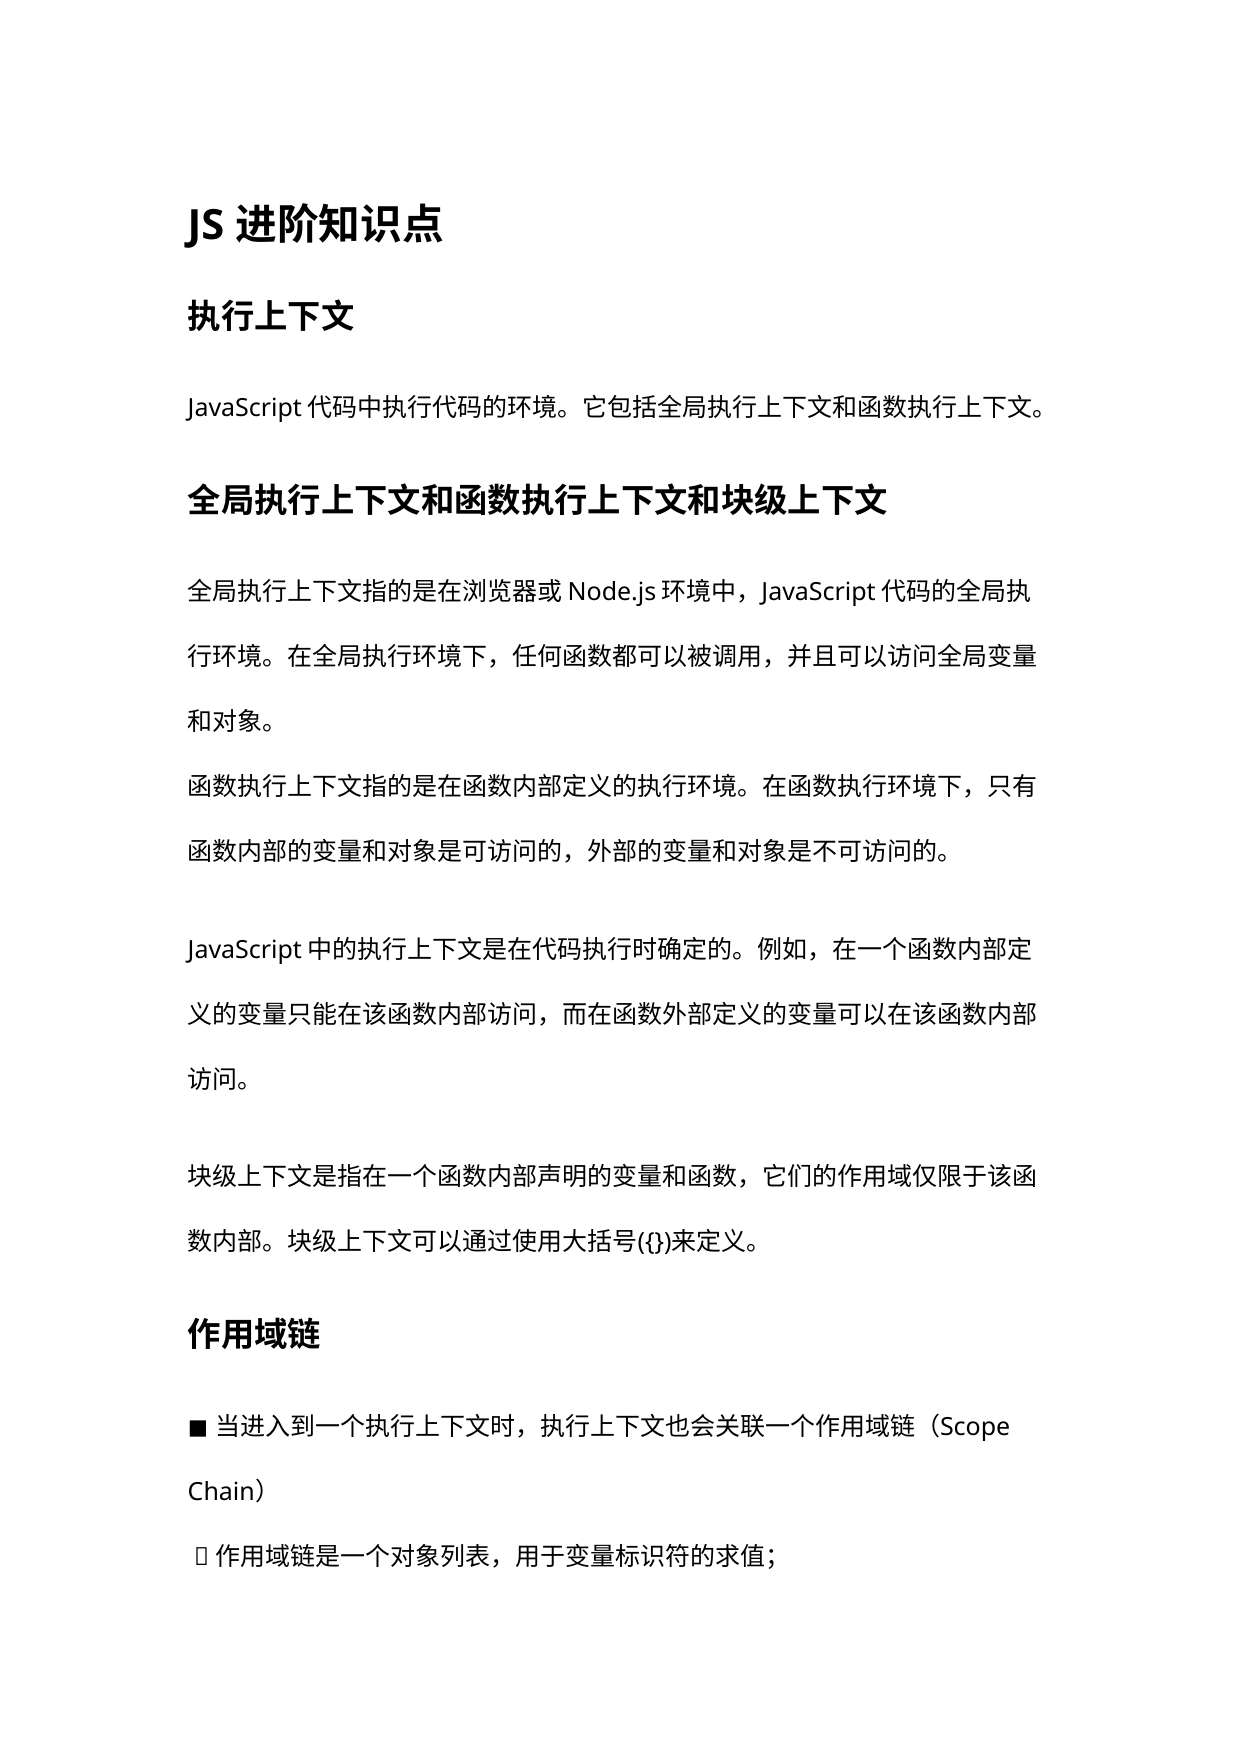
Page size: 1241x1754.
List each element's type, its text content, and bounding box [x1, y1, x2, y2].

text 函数执行上下文指的是在函数内部定义的执行环境。在函数执行环境下，只有函数内部的变量和对象是可访问的，外部的变量和对象是不可访问的。 [187, 752, 1053, 882]
text 全局执行上下文指的是在浏览器或Node.js环境中，JavaScript代码的全局执行环境。在全局执行环境下，任何函数都可以被调用，并且可以访问全局变量和对象。 [187, 557, 1053, 752]
text 全局执行上下文和函数执行上下文和块级上下文 [187, 465, 1053, 530]
text 执行上下文 [187, 281, 1053, 346]
text ◼ 当进入到一个执行上下文时，执行上下文也会关联一个作用域链（Scope Chain） [187, 1392, 1053, 1522]
text JavaScript中的执行上下文是在代码执行时确定的。例如，在一个函数内部定义的变量只能在该函数内部访问，而在函数外部定义的变量可以在该函数内部访问。 [187, 915, 1053, 1110]
text JavaScript代码中执行代码的环境。它包括全局执行上下文和函数执行上下文。 [187, 373, 1053, 438]
text 块级上下文是指在一个函数内部声明的变量和函数，它们的作用域仅限于该函数内部。块级上下文可以通过使用大括号({})来定义。 [187, 1142, 1053, 1272]
text ​  作用域链是一个对象列表，用于变量标识符的求值； [187, 1522, 1053, 1587]
text JS 进阶知识点 [187, 189, 1053, 254]
text 作用域链 [187, 1299, 1053, 1364]
